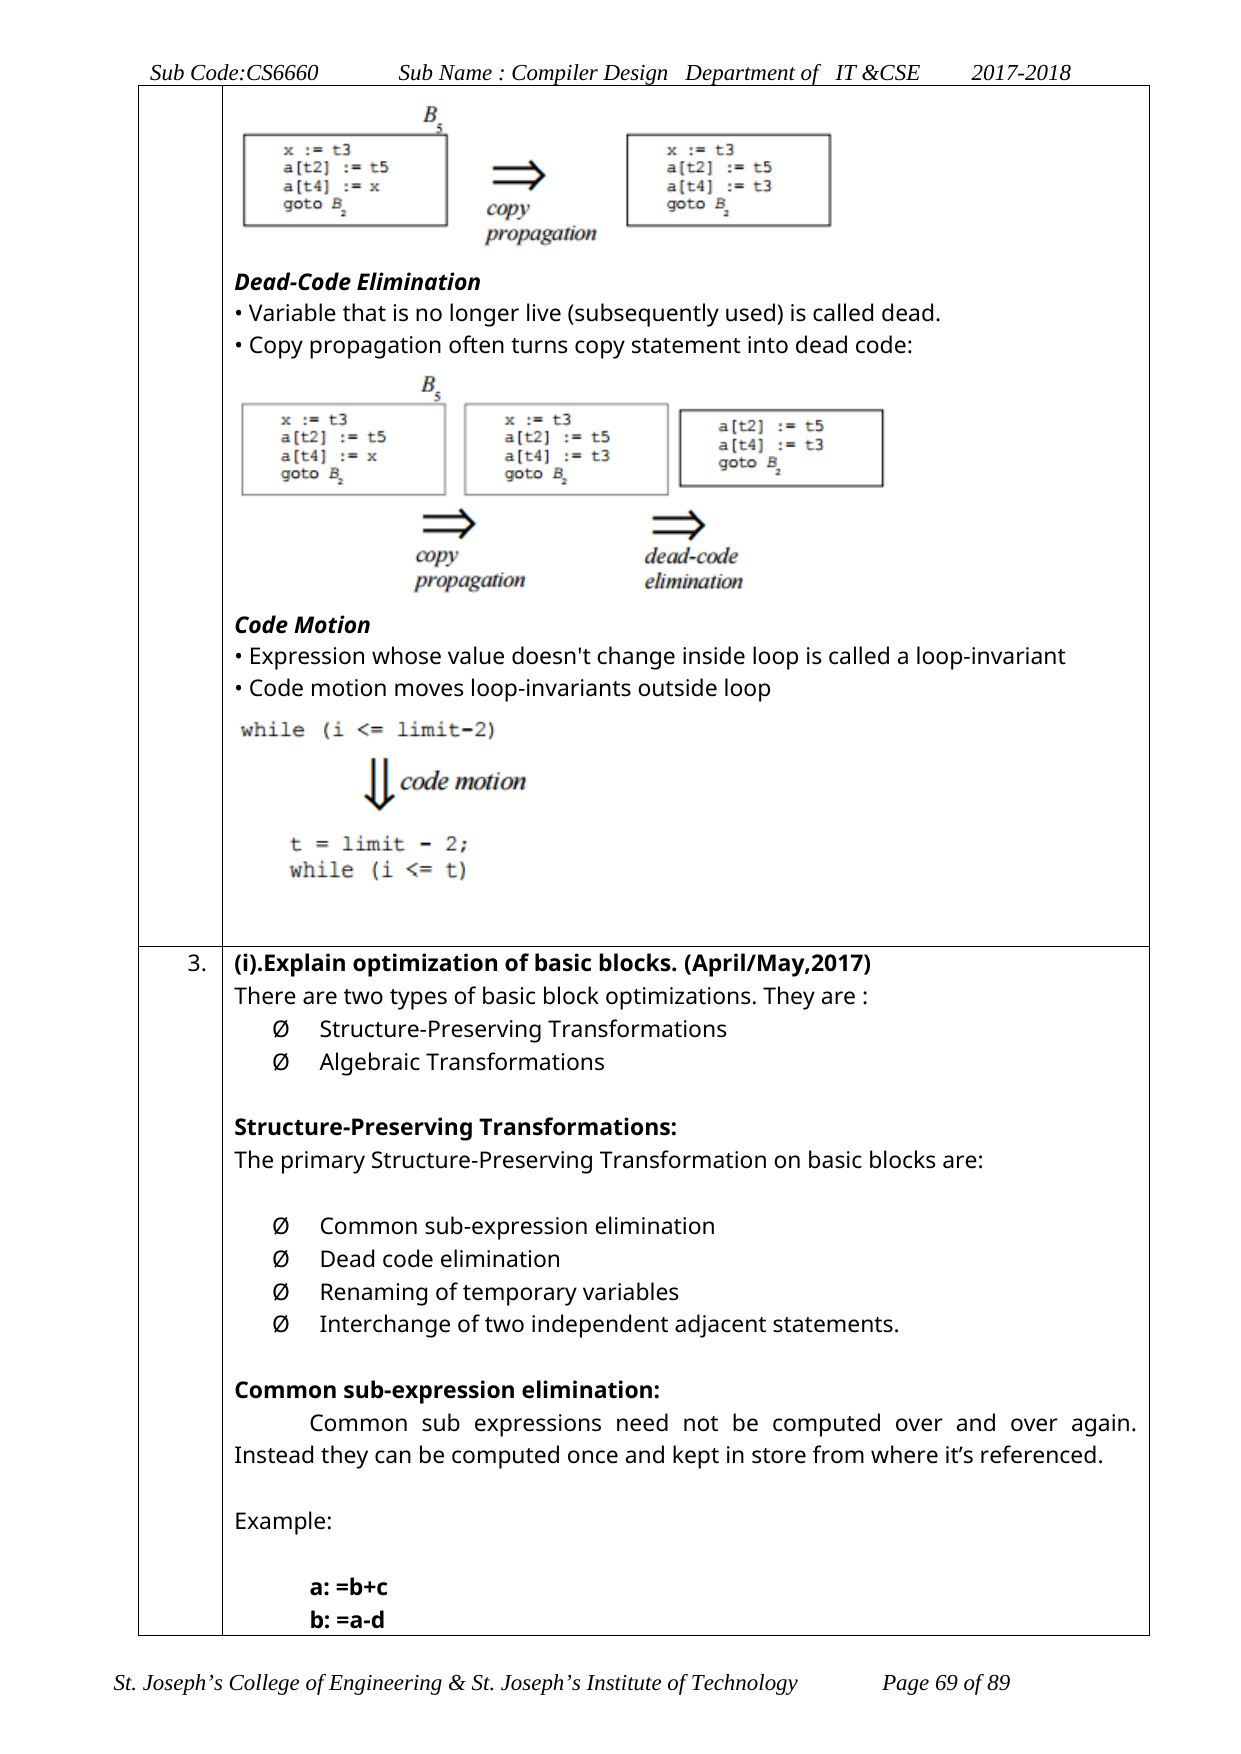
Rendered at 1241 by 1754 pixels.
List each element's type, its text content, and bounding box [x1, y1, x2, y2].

picture [234, 702, 540, 915]
table_cell [139, 86, 222, 946]
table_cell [223, 86, 1149, 946]
picture [234, 359, 893, 609]
table_cell [139, 947, 222, 1635]
picture [234, 86, 837, 267]
